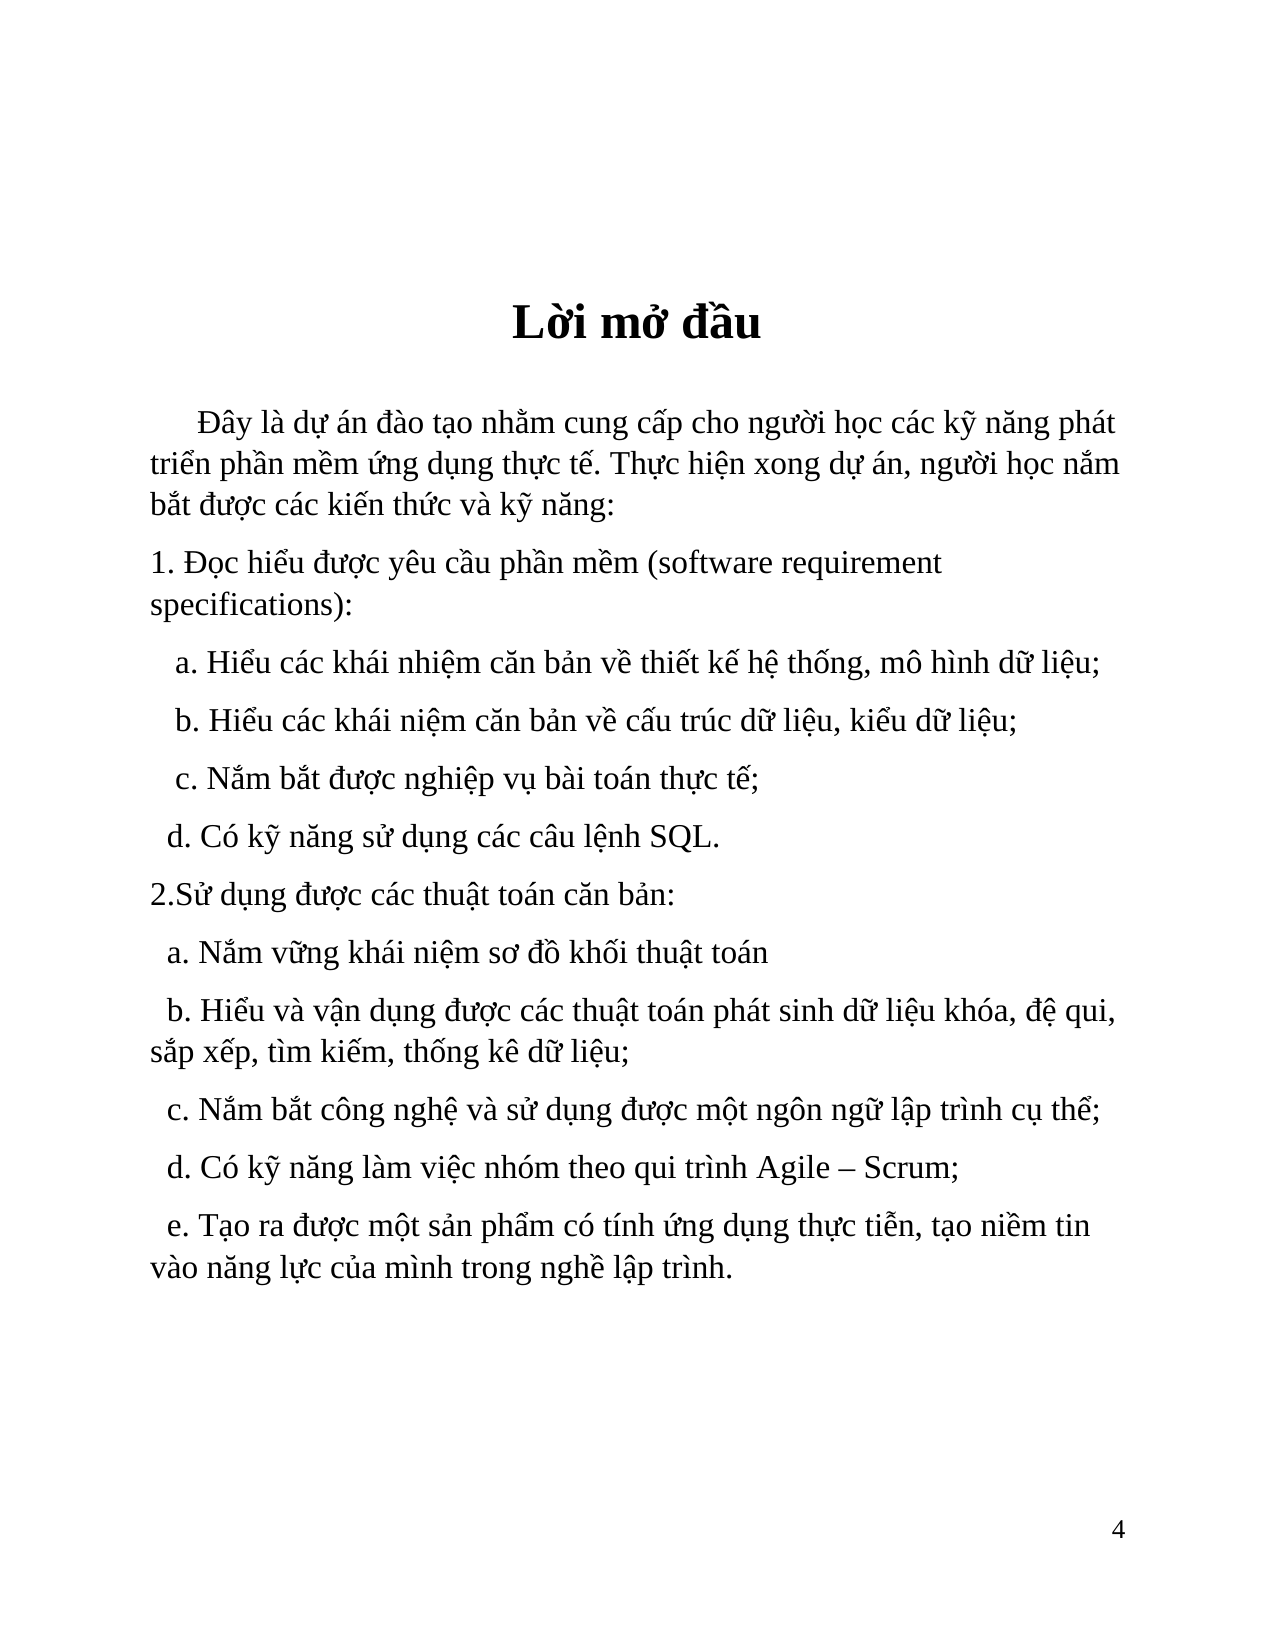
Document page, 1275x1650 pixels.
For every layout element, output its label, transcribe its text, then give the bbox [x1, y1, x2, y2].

text 1. Đọc hiểu được yêu cầu phần mềm (software requirement specifications): [150, 543, 1125, 622]
text e. Tạo ra được một sản phẩm có tính ứng dụng thực tiễn, tạo niềm tin vào năng lực của mình trong nghề lập trình. [150, 1206, 1125, 1285]
text b. Hiểu các khái niệm căn bản về cấu trúc dữ liệu, kiểu dữ liệu; [150, 700, 1125, 738]
text a. Hiểu các khái nhiệm căn bản về thiết kế hệ thống, mô hình dữ liệu; [150, 642, 1125, 680]
text d. Có kỹ năng làm việc nhóm theo qui trình Agile – Scrum; [150, 1148, 1125, 1186]
text 2.Sử dụng được các thuật toán căn bản: [150, 874, 1125, 912]
text c. Nắm bắt công nghệ và sử dụng được một ngôn ngữ lập trình cụ thể; [150, 1089, 1125, 1128]
text b. Hiểu và vận dụng được các thuật toán phát sinh dữ liệu khóa, đệ qui, sắp xếp, tìm kiếm, thống kê dữ liệu; [150, 990, 1125, 1070]
text d. Có kỹ năng sử dụng các câu lệnh SQL. [150, 816, 1125, 854]
text c. Nắm bắt được nghiệp vụ bài toán thực tế; [150, 758, 1125, 796]
text Đây là dự án đào tạo nhằm cung cấp cho người học các kỹ năng phát triển phần mềm ứng dụng thực tế. Thực hiện xong dự án, người học nắm bắt được các kiến thức và kỹ năng: [150, 402, 1125, 523]
text a. Nắm vững khái niệm sơ đồ khối thuật toán [150, 932, 1125, 971]
subtitle Lời mở đầu [150, 292, 1125, 350]
